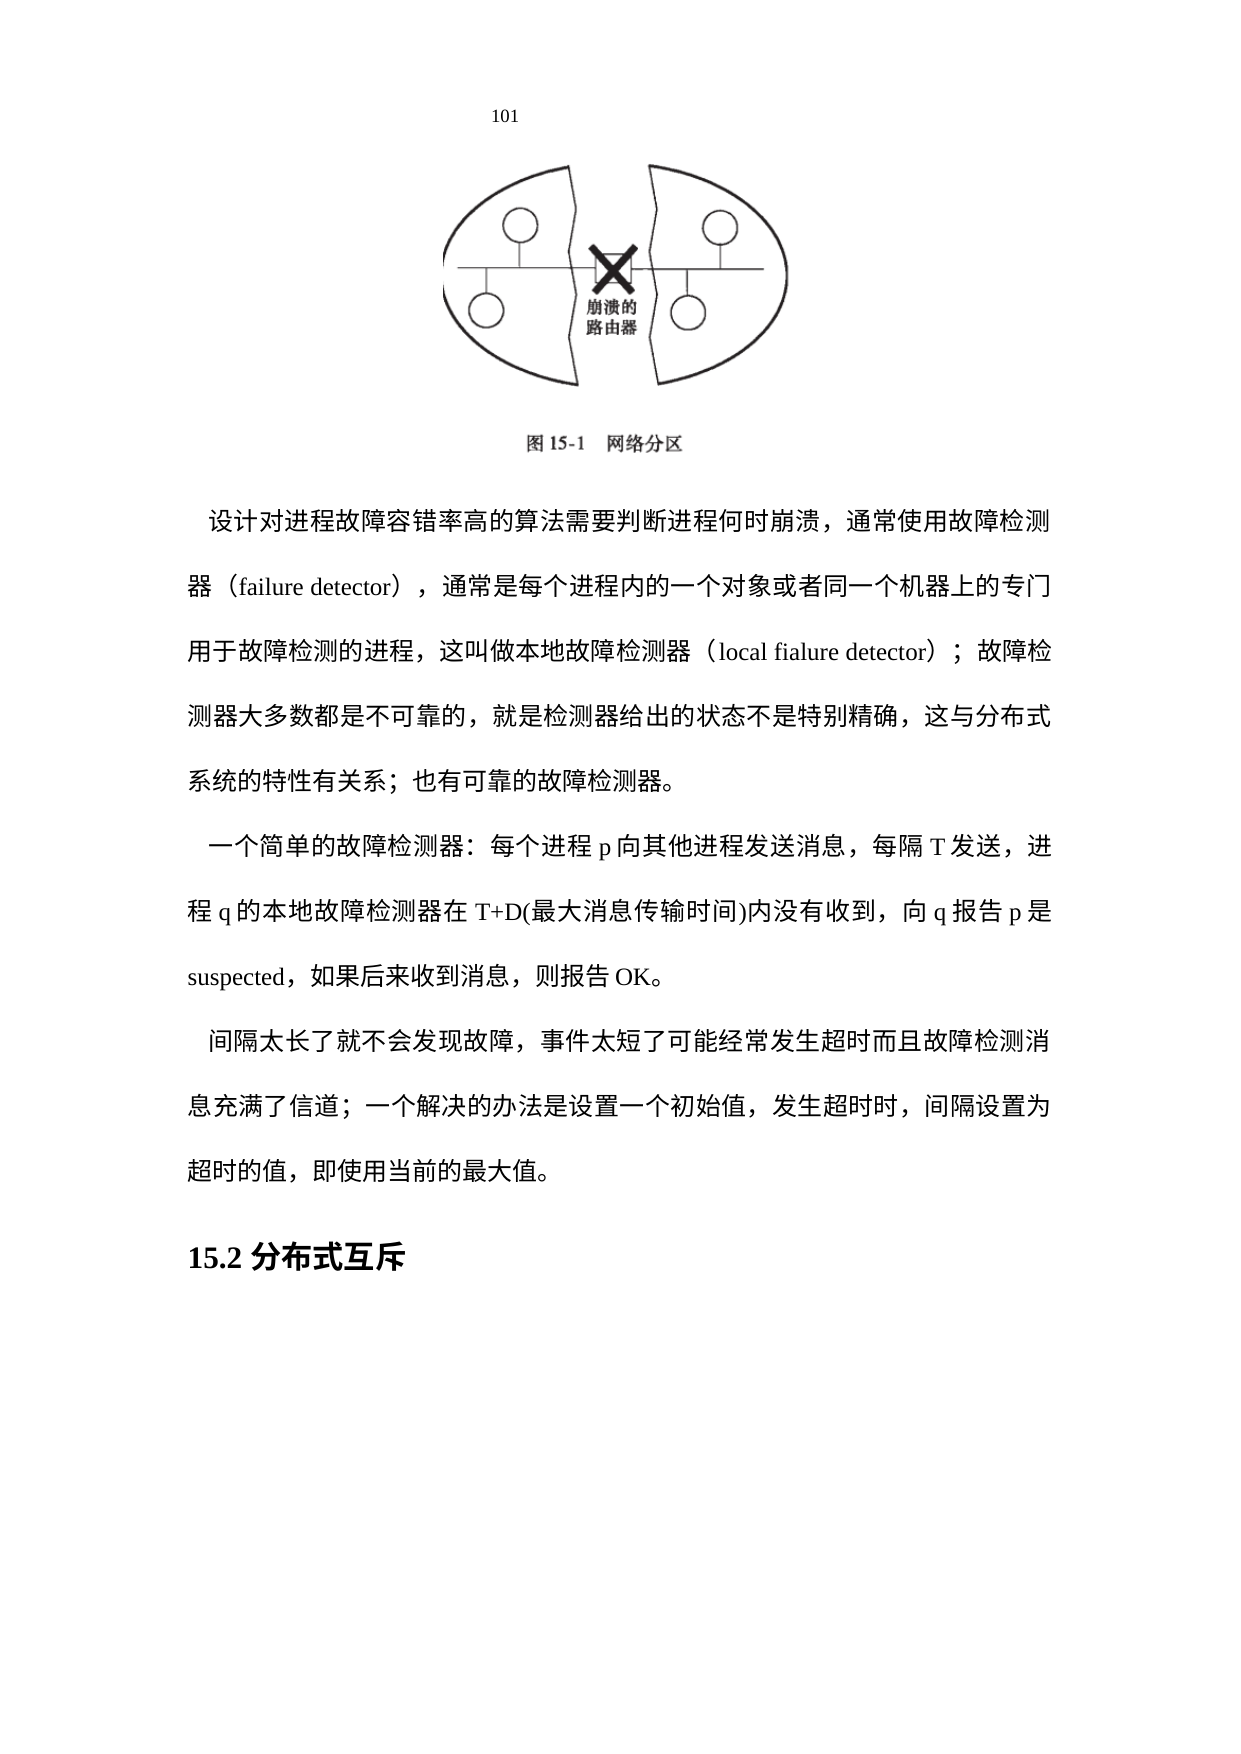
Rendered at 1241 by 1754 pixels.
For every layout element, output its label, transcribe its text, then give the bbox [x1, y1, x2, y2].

subtitle 15.2 分布式互斥 [187, 1223, 1053, 1288]
text 间隔太长了就不会发现故障，事件太短了可能经常发生超时而且故障检测消息充满了信道；一个解决的办法是设置一个初始值，发生超时时，间隔设置为超时的值，即使用当前的最大值。 [187, 1007, 1053, 1202]
text 设计对进程故障容错率高的算法需要判断进程何时崩溃，通常使用故障检测器（failure detector），通常是每个进程内的一个对象或者同一个机器上的专门用于故障检测的进程，这叫做本地故障检测器（local fialure detector）；故障检测器大多数都是不可靠的，就是检测器给出的状态不是特别精确，这与分布式系统的特性有关系；也有可靠的故障检测器。 [187, 487, 1053, 812]
picture [443, 162, 798, 457]
text 一个简单的故障检测器：每个进程p向其他进程发送消息，每隔T发送，进程q的本地故障检测器在T+D(最大消息传输时间)内没有收到，向q报告p是suspected，如果后来收到消息，则报告OK。 [187, 812, 1053, 1007]
